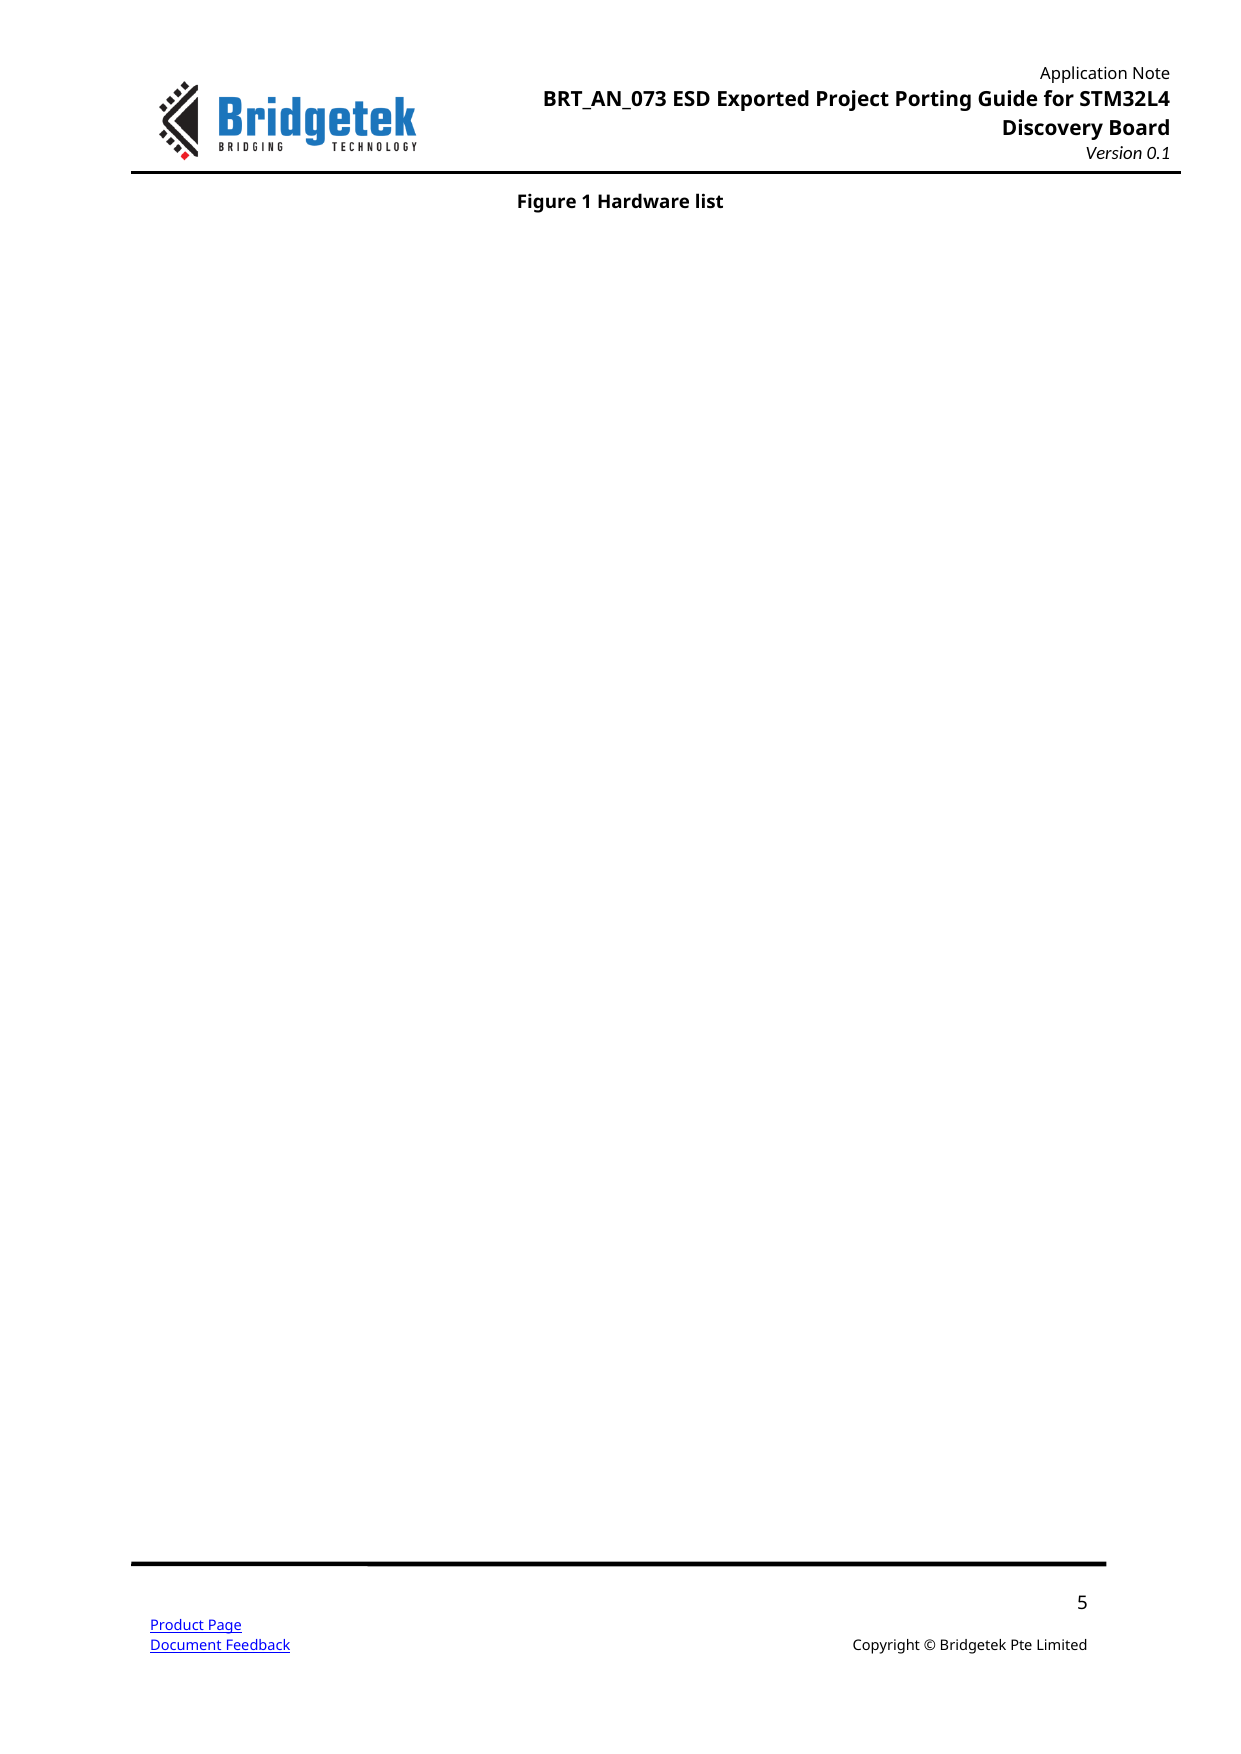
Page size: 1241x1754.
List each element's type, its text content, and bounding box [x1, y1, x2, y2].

picture [150, 73, 422, 163]
